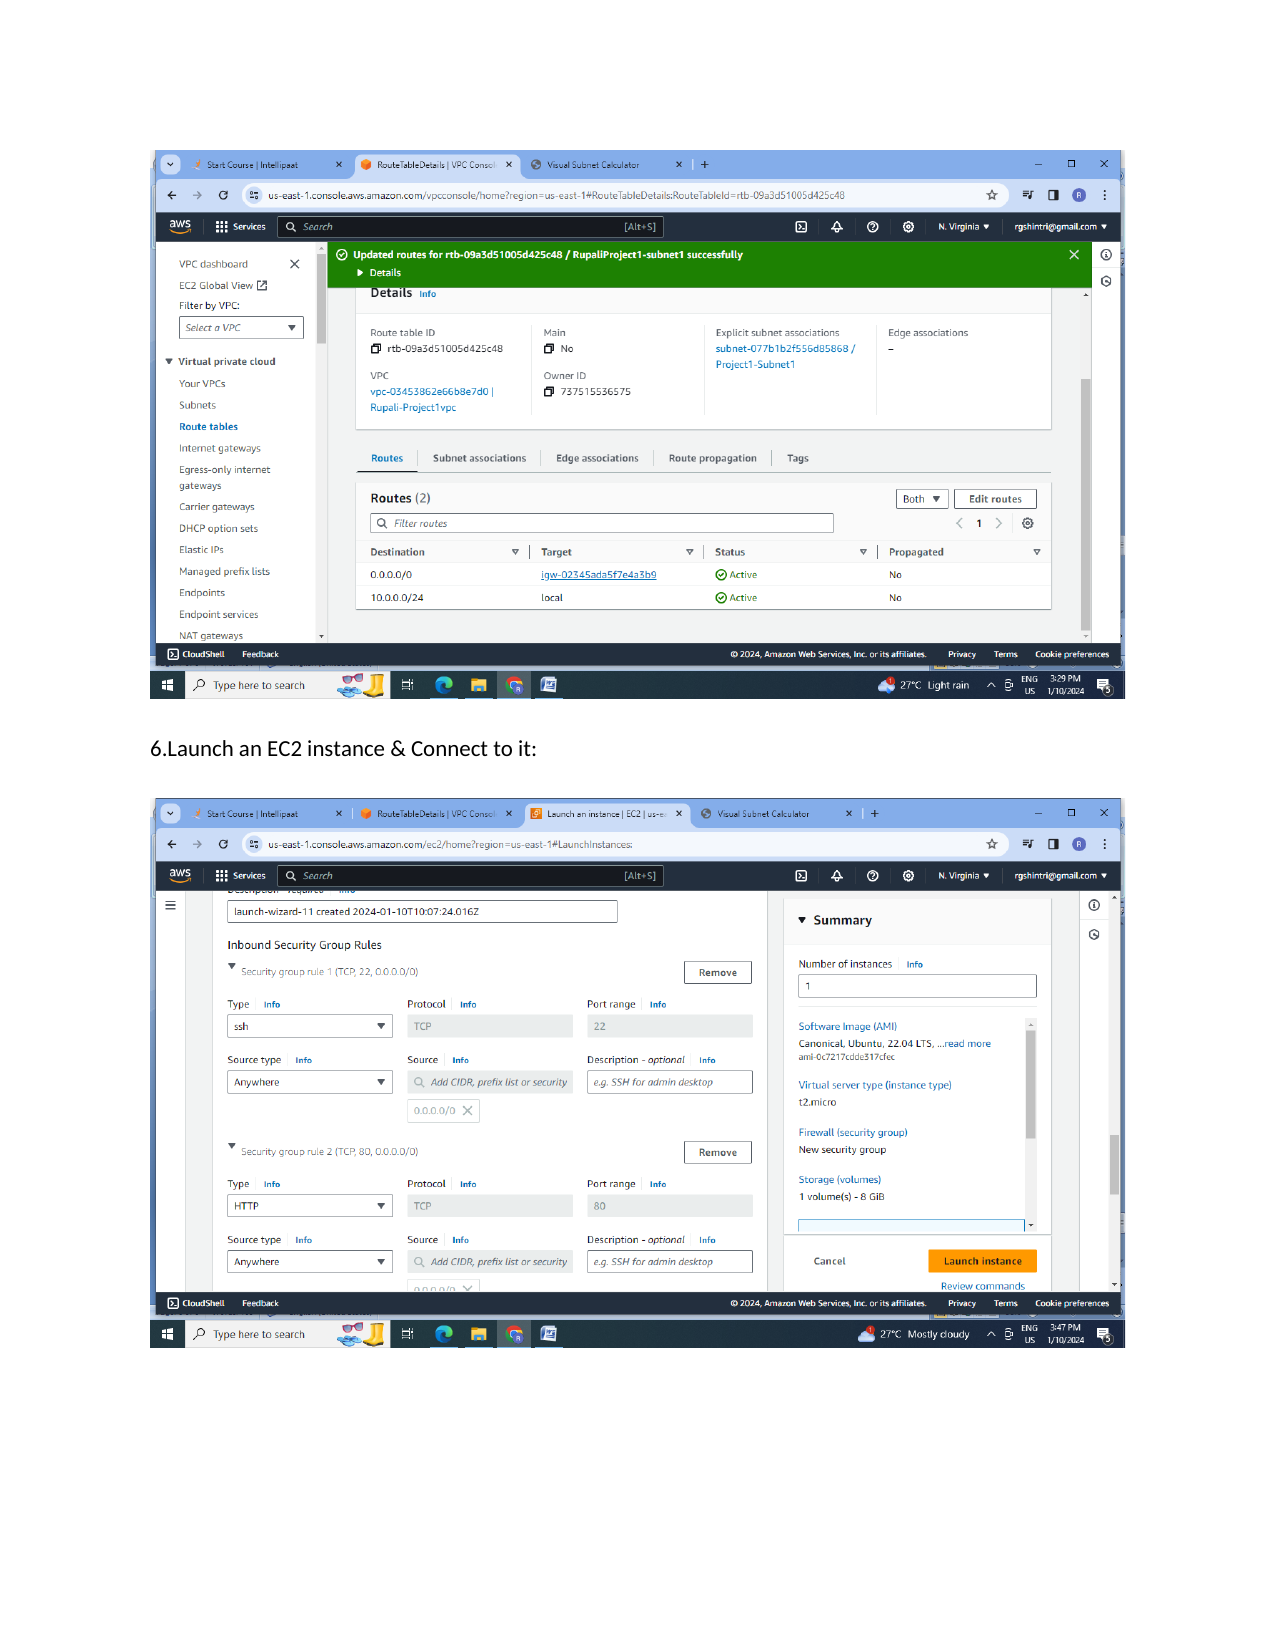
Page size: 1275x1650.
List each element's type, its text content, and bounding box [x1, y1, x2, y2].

picture [150, 150, 1125, 699]
picture [150, 798, 1125, 1348]
text 6.Launch an EC2 instance & Connect to it: [150, 734, 1125, 763]
